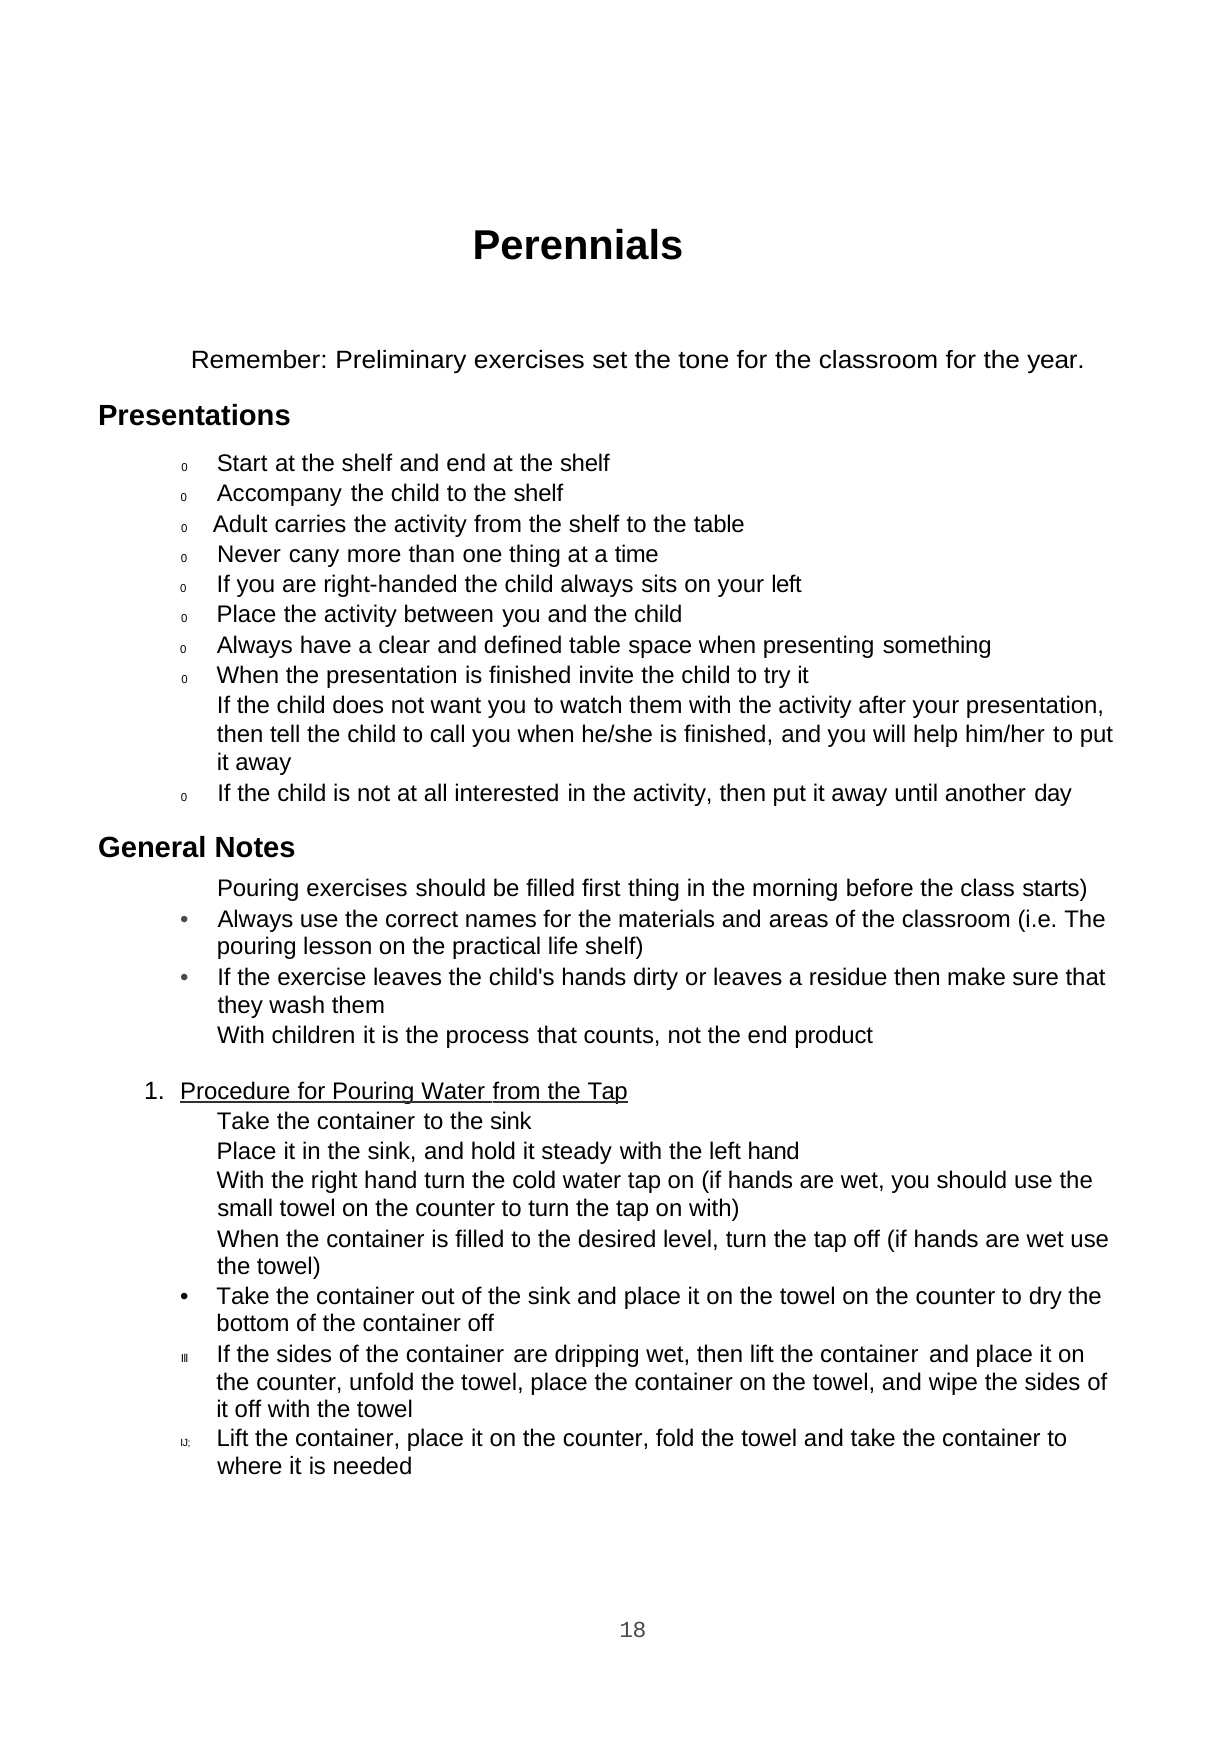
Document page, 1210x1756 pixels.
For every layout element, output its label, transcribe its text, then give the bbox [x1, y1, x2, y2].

text 0 Adult carries the activity from the shelf to the table [98, 509, 1128, 537]
list Always use the correct names for the materials and areas of the classroom (i.e. The pouring lesson on the practical life shelf) [180, 904, 1110, 960]
text Perennials [472, 220, 1128, 268]
text When the container is filled to the desired level, turn the tap off (if hands are wet use the towel) [181, 1224, 1113, 1280]
text IJ; Lift the container, place it on the counter, fold the towel and take the container to where it is needed [180, 1424, 1072, 1480]
text Ill If the sides of the container are dripping wet, then lift the container and place it on the counter, unfold the towel, place the container on the towel, and wipe the sides of it off with the towel [181, 1340, 1112, 1423]
text With children it is the process that counts, not the end product [181, 1021, 1128, 1049]
text 0 If the child is not at all interested in the activity, then put it away until another day [181, 779, 1128, 806]
text Take the container to the sink [180, 1107, 1128, 1134]
text Presentations [98, 398, 1128, 432]
text 0 If you are right-handed the child always sits on your left [180, 570, 1128, 598]
text With the right hand turn the cold water tap on (if hands are wet, you should use the small towel on the counter to turn the tap on with) [180, 1167, 1098, 1221]
list If the exercise leaves the child's hands dirty or leaves a residue then make sure that they wash them [180, 963, 1111, 1019]
text 0 Place the activity between you and the child [181, 600, 1128, 628]
text Remember: Preliminary exercises set the tone for the classroom for the year. [191, 346, 1128, 374]
text General Notes [98, 830, 1128, 864]
list When the presentation is finished invite the child to try it [181, 661, 1128, 688]
text 0 Never cany more than one thing at a time [181, 539, 1128, 567]
text Place it in the sink, and hold it steady with the left hand [98, 1137, 1128, 1164]
list Procedure for Pouring Water from the Tap [144, 1076, 1128, 1104]
text Pouring exercises should be filled first thing in the morning before the class starts) [180, 874, 1128, 902]
text 0 Accompany the child to the shelf [178, 479, 1128, 507]
list Take the container out of the sink and place it on the towel on the counter to dry the bottom of the container off [180, 1283, 1107, 1337]
text 0 Always have a clear and defined table space when presenting something [178, 631, 1128, 658]
list If the child does not want you to watch them with the activity after your presentation, then tell the child to call you when he/she is finished, and you will help him/her to put it away [217, 691, 1116, 776]
text 0 Start at the shelf and end at the shelf [181, 449, 1128, 476]
